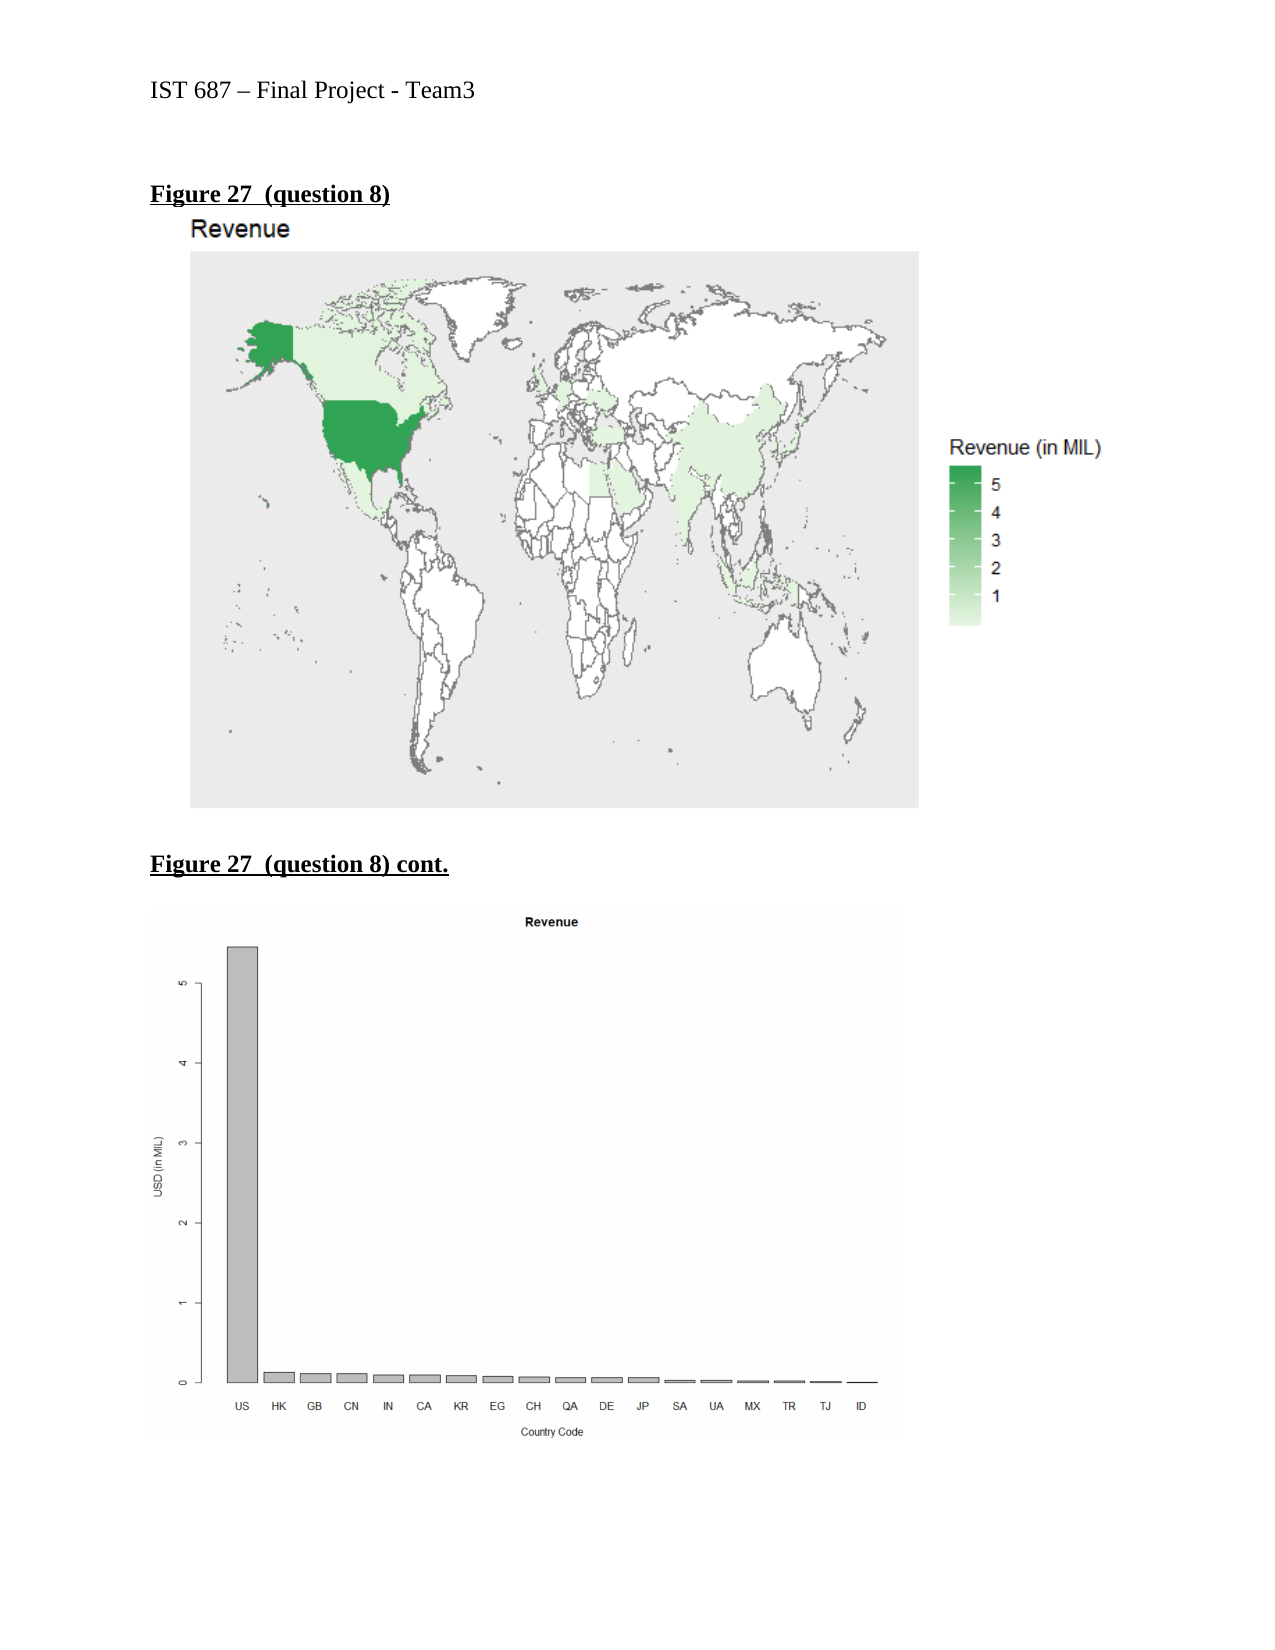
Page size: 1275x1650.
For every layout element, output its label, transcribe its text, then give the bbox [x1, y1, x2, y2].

text Figure 27 (question 8) cont. [150, 849, 1125, 878]
picture [150, 906, 901, 1440]
text Figure 27 (question 8) [150, 179, 1125, 207]
picture [150, 207, 1122, 850]
